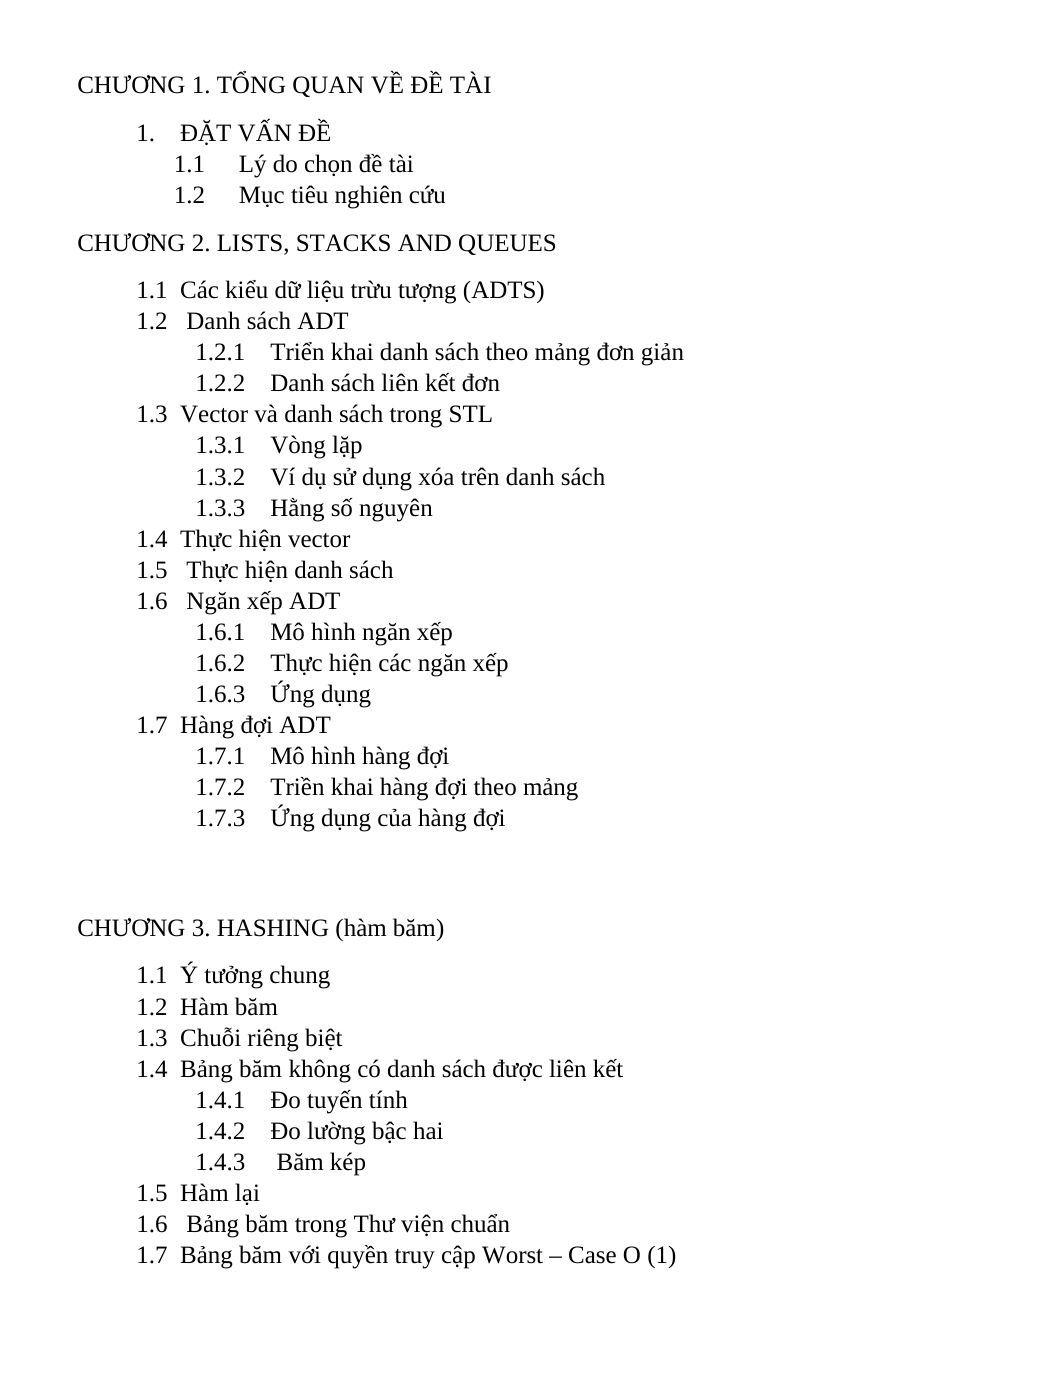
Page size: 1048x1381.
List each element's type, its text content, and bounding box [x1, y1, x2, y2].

list Mục tiêu nghiên cứu [174, 180, 972, 209]
text CHƯƠNG 1. TỔNG QUAN VỀ ĐỀ TÀI [77, 70, 972, 99]
list Ứng dụng của hàng đợi [195, 803, 972, 832]
list Các kiểu dữ liệu trừu tượng (ADTS) [136, 275, 972, 304]
list Bảng băm với quyền truy cập Worst – Case O (1) [136, 1240, 972, 1269]
list Thực hiện danh sách [136, 555, 972, 583]
list Vòng lặp [195, 431, 972, 459]
list Hằng số nguyên [195, 493, 972, 521]
list Chuỗi riêng biệt [136, 1023, 972, 1051]
list Hàm băm [136, 992, 972, 1020]
list Bảng băm trong Thư viện chuẩn [136, 1209, 972, 1238]
list Hàng đợi ADT [136, 710, 972, 739]
list Triển khai danh sách theo mảng đơn giản [195, 337, 972, 366]
list Triền khai hàng đợi theo mảng [195, 772, 972, 801]
list Mô hình ngăn xếp [195, 617, 972, 646]
list Đo lường bậc hai [195, 1116, 972, 1144]
list Lý do chọn đề tài [174, 149, 972, 178]
list Thực hiện các ngăn xếp [195, 648, 972, 677]
list Danh sách ADT [136, 306, 972, 335]
list Ví dụ sử dụng xóa trên danh sách [195, 462, 972, 490]
list ĐẶT VẤN ĐỀ [136, 118, 972, 147]
list Băm kép [195, 1147, 972, 1176]
list Mô hình hàng đợi [195, 741, 972, 770]
text CHƯƠNG 3. HASHING (hàm băm) [77, 913, 972, 942]
list Đo tuyến tính [195, 1085, 972, 1113]
text CHƯƠNG 2. LISTS, STACKS AND QUEUES [77, 228, 972, 256]
list Ngăn xếp ADT [136, 586, 972, 614]
list Danh sách liên kết đơn [195, 368, 972, 397]
list Hàm lại [136, 1178, 972, 1207]
list Bảng băm không có danh sách được liên kết [136, 1054, 972, 1082]
list Vector và danh sách trong STL [136, 399, 972, 428]
list Thực hiện vector [136, 524, 972, 552]
list Ý tưởng chung [136, 961, 972, 989]
list Ứng dụng [195, 679, 972, 708]
